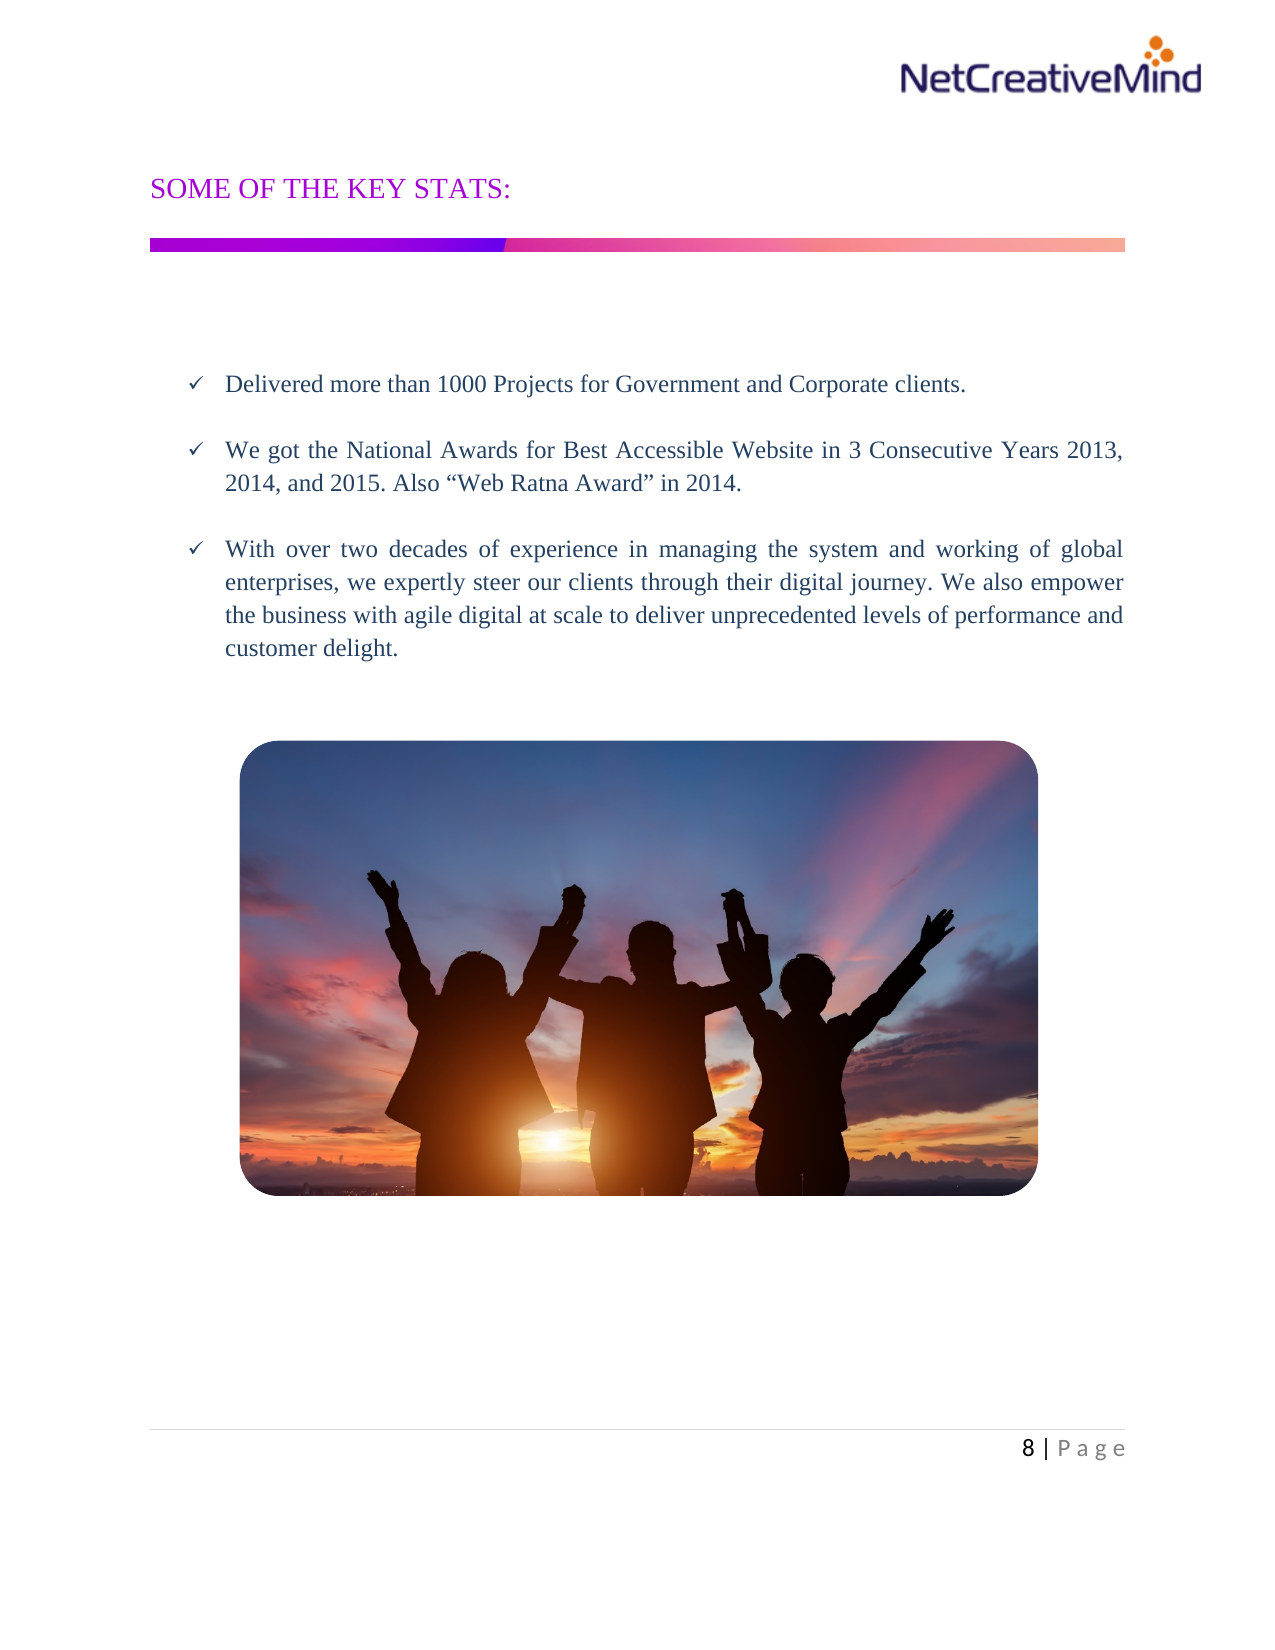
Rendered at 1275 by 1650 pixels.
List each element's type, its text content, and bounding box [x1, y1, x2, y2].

list With over two decades of experience in managing the system and working of global enterprises, we expertly steer our clients through their digital journey. We also empower the business with agile digital at scale to deliver unprecedented levels of performance and customer delight. [187, 534, 1125, 662]
picture [900, 35, 1214, 95]
list We got the National Awards for Best Accessible Website in 3 Consecutive Years 2013, 2014, and 2015. Also “Web Ratna Award” in 2014. [187, 435, 1125, 497]
picture [239, 740, 1039, 1196]
text Some of the Key STATS: [150, 171, 1125, 205]
list Delivered more than 1000 Projects for Government and Corporate clients. [187, 369, 1125, 398]
picture [150, 238, 1125, 252]
